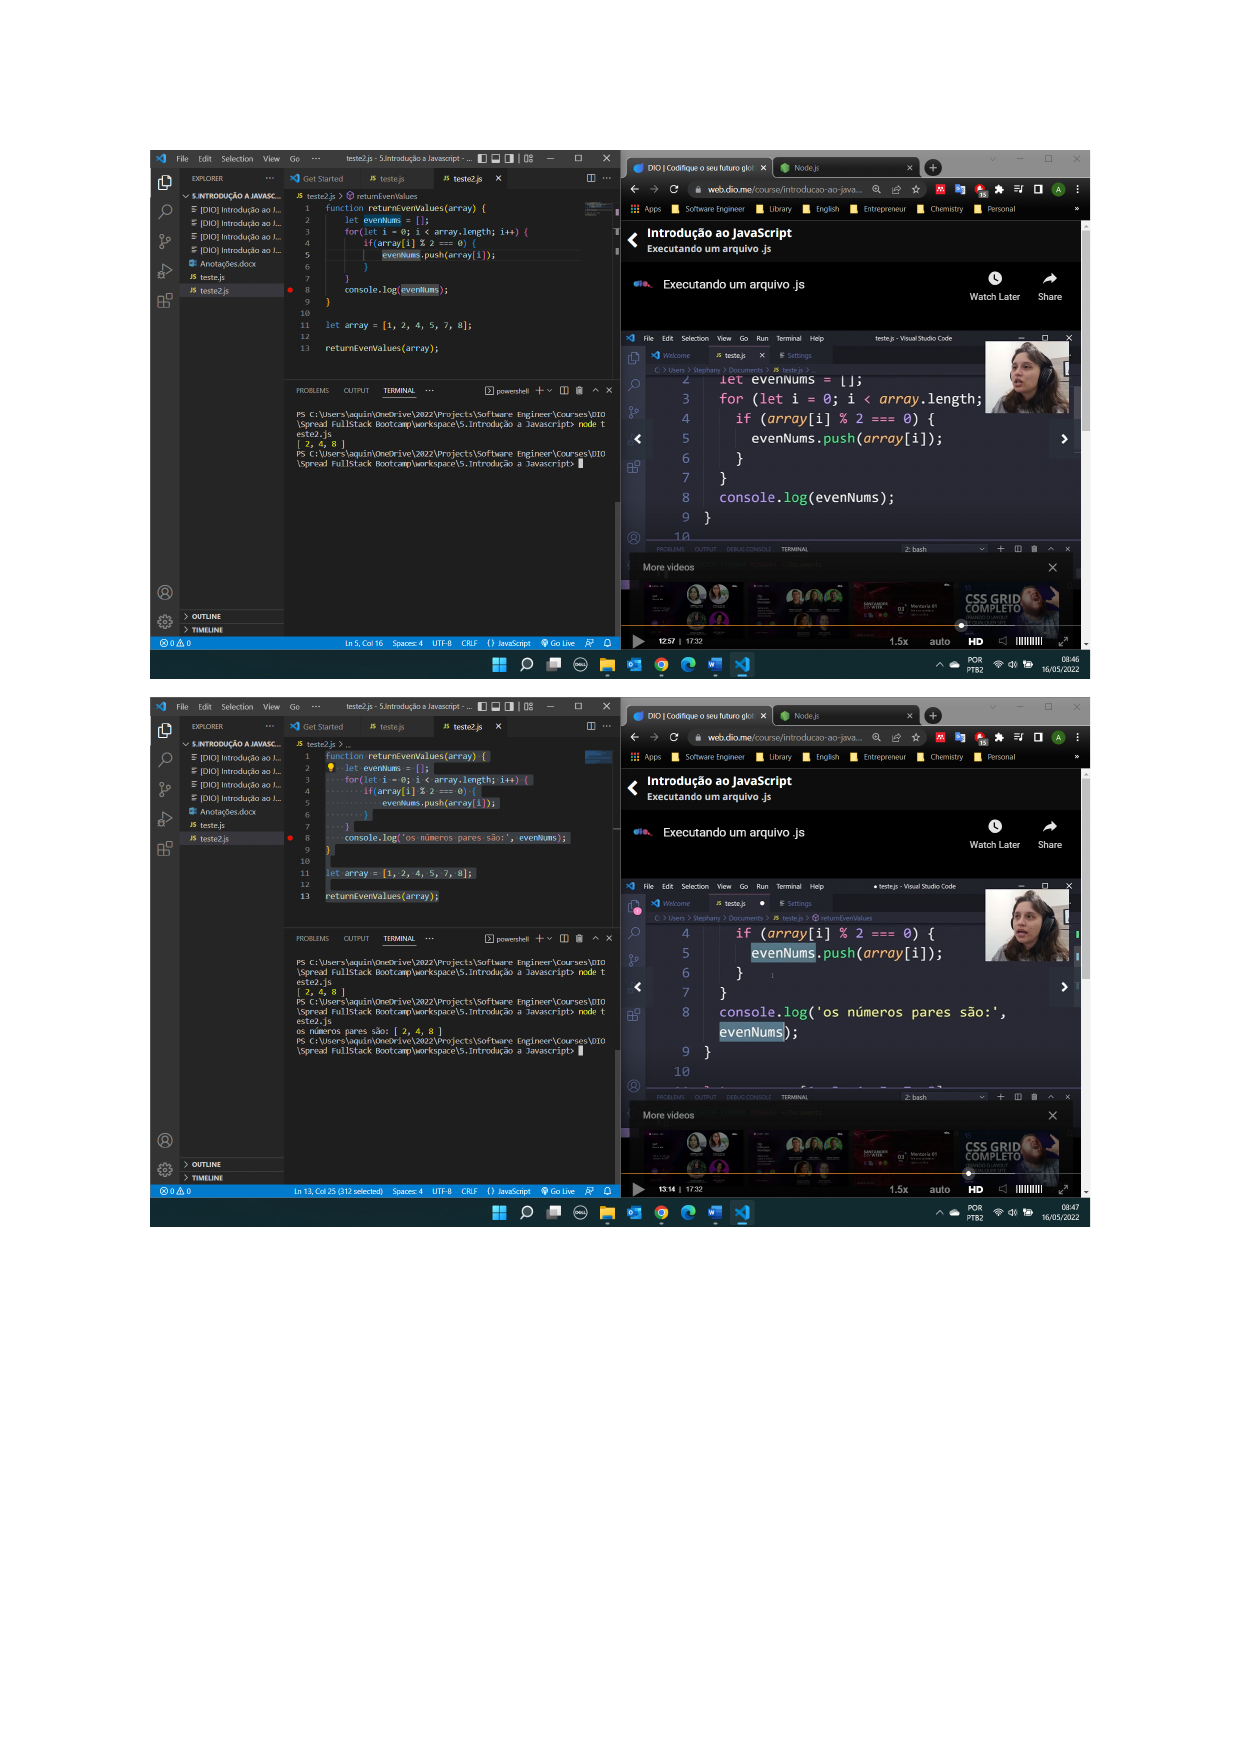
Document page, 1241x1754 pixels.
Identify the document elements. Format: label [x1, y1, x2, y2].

picture [150, 150, 1091, 679]
picture [150, 697, 1091, 1227]
